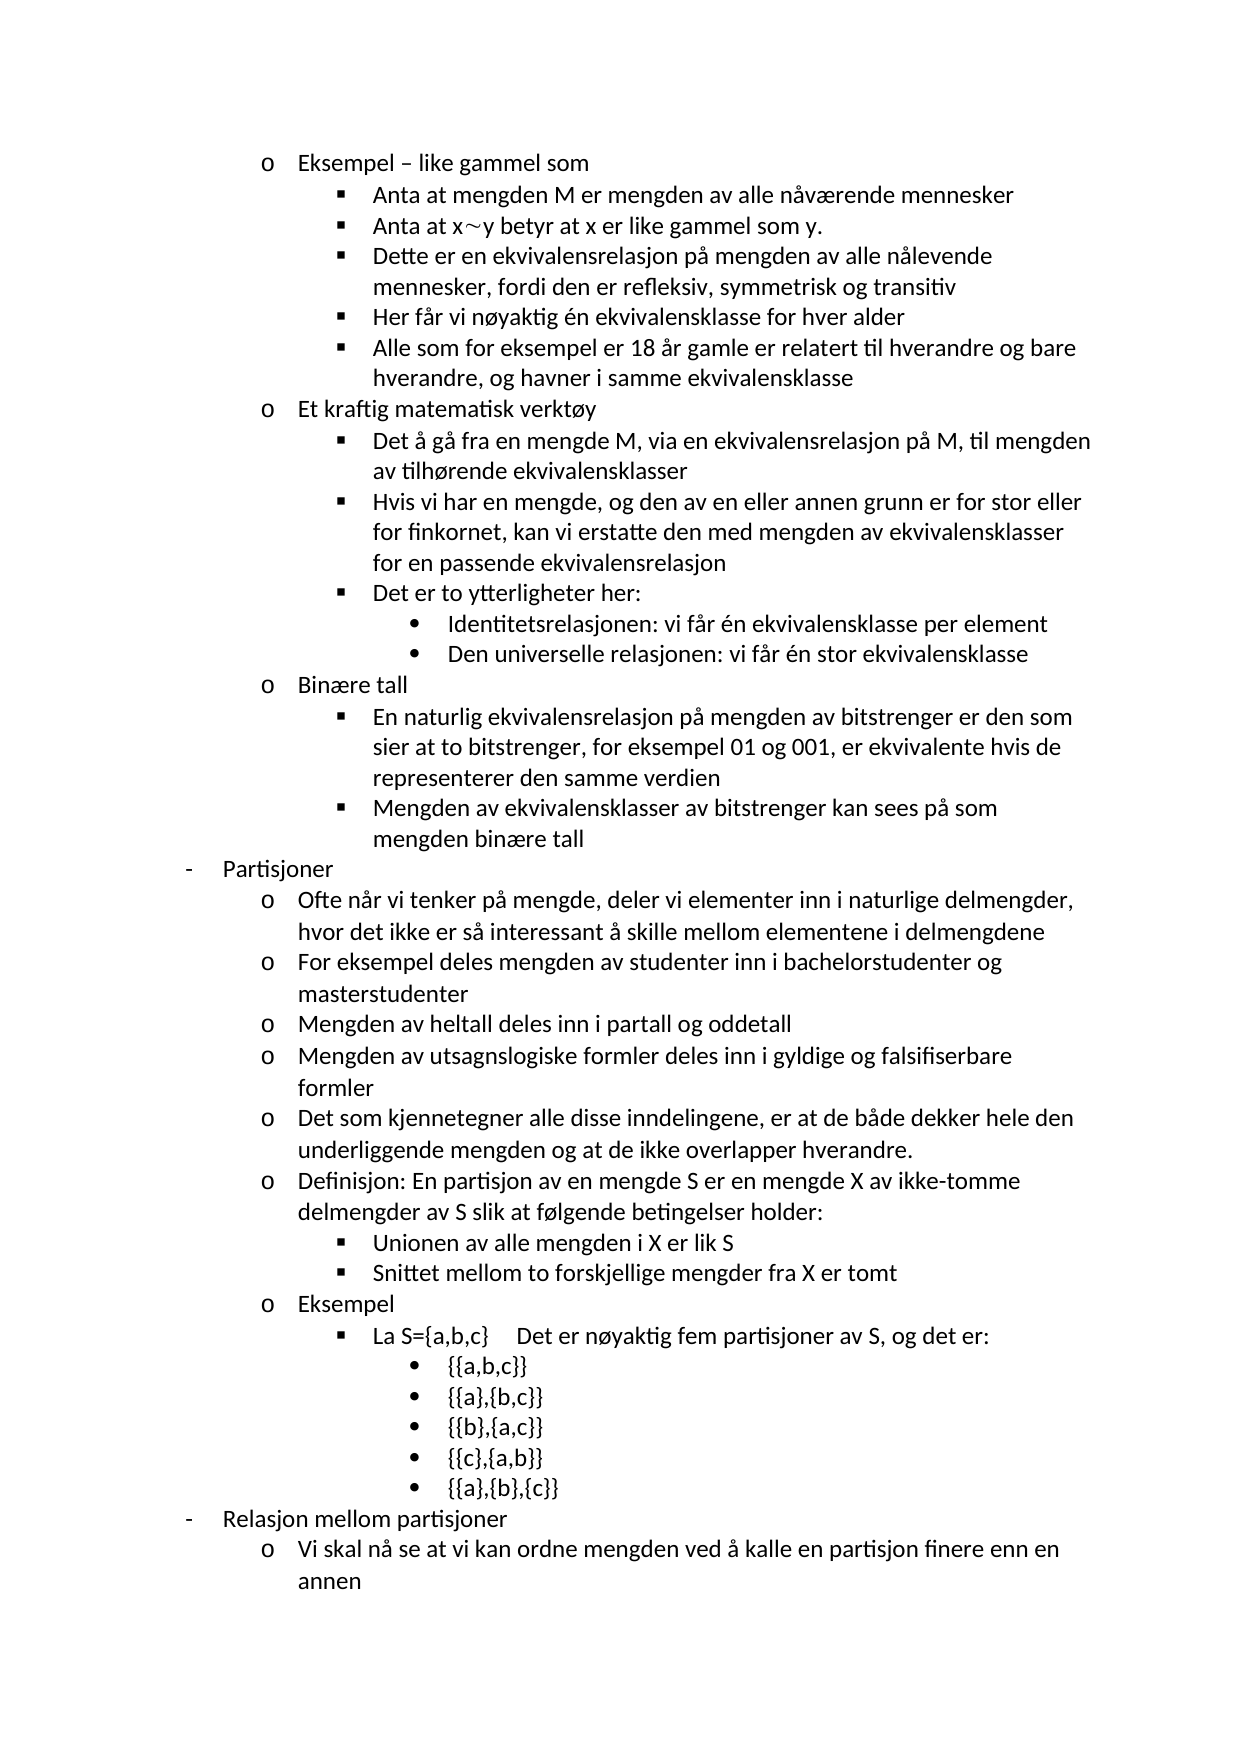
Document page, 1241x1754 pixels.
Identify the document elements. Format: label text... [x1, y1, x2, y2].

list Anta at mengden M er mengden av alle nåværende mennesker [335, 179, 1093, 210]
list {{a,b,c}} [410, 1350, 1093, 1381]
list Mengden av utsagnslogiske formler deles inn i gyldige og falsifiserbare formler [260, 1040, 1093, 1102]
list {{a},{b},{c}} [410, 1472, 1093, 1503]
list Ofte når vi tenker på mengde, deler vi elementer inn i naturlige delmengder, hvor det ikke er så interessant å skille mellom elementene i delmengdene [260, 884, 1093, 946]
list Partisjoner [185, 853, 1093, 884]
list Et kraftig matematisk verktøy [260, 393, 1093, 425]
list Hvis vi har en mengde, og den av en eller annen grunn er for stor eller for finkornet, kan vi erstatte den med mengden av ekvivalensklasser for en passende ekvivalensrelasjon [335, 486, 1093, 577]
list Binære tall [260, 669, 1093, 701]
list Det å gå fra en mengde M, via en ekvivalensrelasjon på M, til mengden av tilhørende ekvivalensklasser [335, 425, 1093, 486]
list Anta at xy betyr at x er like gammel som y. [335, 210, 1093, 240]
list {{c},{a,b}} [410, 1442, 1093, 1472]
list Mengden av heltall deles inn i partall og oddetall [260, 1008, 1093, 1040]
list Den universelle relasjonen: vi får én stor ekvivalensklasse [410, 638, 1093, 669]
list Eksempel – like gammel som [260, 148, 1093, 179]
list Det som kjennetegner alle disse inndelingene, er at de både dekker hele den underliggende mengden og at de ikke overlapper hverandre. [260, 1102, 1093, 1165]
list Dette er en ekvivalensrelasjon på mengden av alle nålevende mennesker, fordi den er refleksiv, symmetrisk og transitiv [335, 240, 1093, 301]
list Eksempel [260, 1288, 1093, 1320]
list Alle som for eksempel er 18 år gamle er relatert til hverandre og bare hverandre, og havner i samme ekvivalensklasse [335, 332, 1093, 393]
list Relasjon mellom partisjoner [185, 1503, 1093, 1533]
list Definisjon: En partisjon av en mengde S er en mengde X av ikke-tomme delmengder av S slik at følgende betingelser holder: [260, 1165, 1093, 1227]
list La S={a,b,c} Det er nøyaktig fem partisjoner av S, og det er: [335, 1320, 1093, 1350]
list {{a},{b,c}} [410, 1381, 1093, 1411]
list Det er to ytterligheter her: [335, 577, 1093, 608]
list For eksempel deles mengden av studenter inn i bachelorstudenter og masterstudenter [260, 946, 1093, 1008]
list {{b},{a,c}} [410, 1411, 1093, 1442]
list Snittet mellom to forskjellige mengder fra X er tomt [335, 1258, 1093, 1288]
list Identitetsrelasjonen: vi får én ekvivalensklasse per element [410, 608, 1093, 638]
list Vi skal nå se at vi kan ordne mengden ved å kalle en partisjon finere enn en annen [260, 1533, 1093, 1596]
list Unionen av alle mengden i X er lik S [335, 1227, 1093, 1258]
list Mengden av ekvivalensklasser av bitstrenger kan sees på som mengden binære tall [335, 792, 1093, 853]
list En naturlig ekvivalensrelasjon på mengden av bitstrenger er den som sier at to bitstrenger, for eksempel 01 og 001, er ekvivalente hvis de representerer den samme verdien [335, 701, 1093, 792]
list Her får vi nøyaktig én ekvivalensklasse for hver alder [335, 301, 1093, 332]
